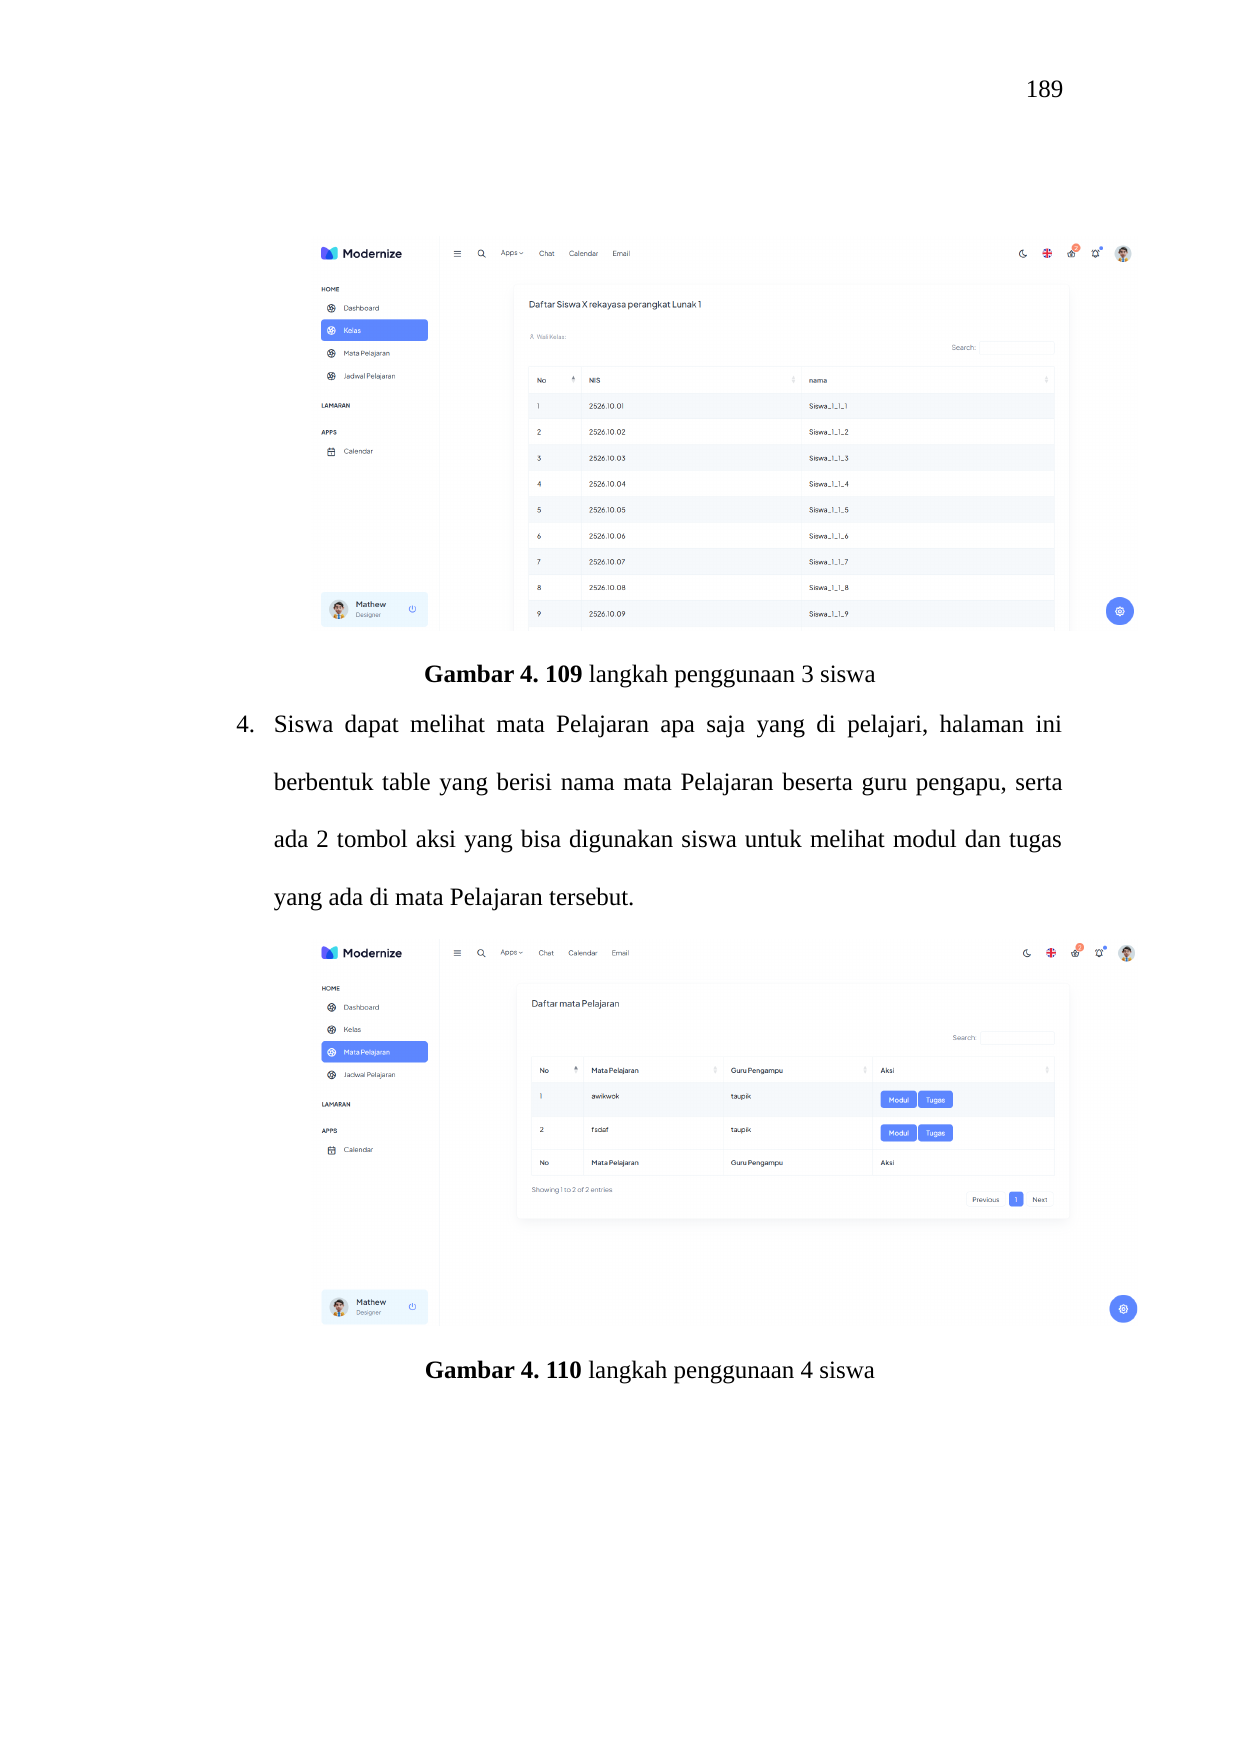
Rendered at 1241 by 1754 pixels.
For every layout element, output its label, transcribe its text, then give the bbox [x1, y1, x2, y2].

list Siswa dapat melihat mata Pelajaran apa saja yang di pelajari, halaman ini berbentuk table yang berisi nama mata Pelajaran beserta guru pengapu, serta ada 2 tombol aksi yang bisa digunakan siswa untuk melihat modul dan tugas yang ada di mata Pelajaran tersebut. [236, 709, 1063, 910]
picture [311, 939, 1138, 1326]
picture [311, 236, 1138, 631]
